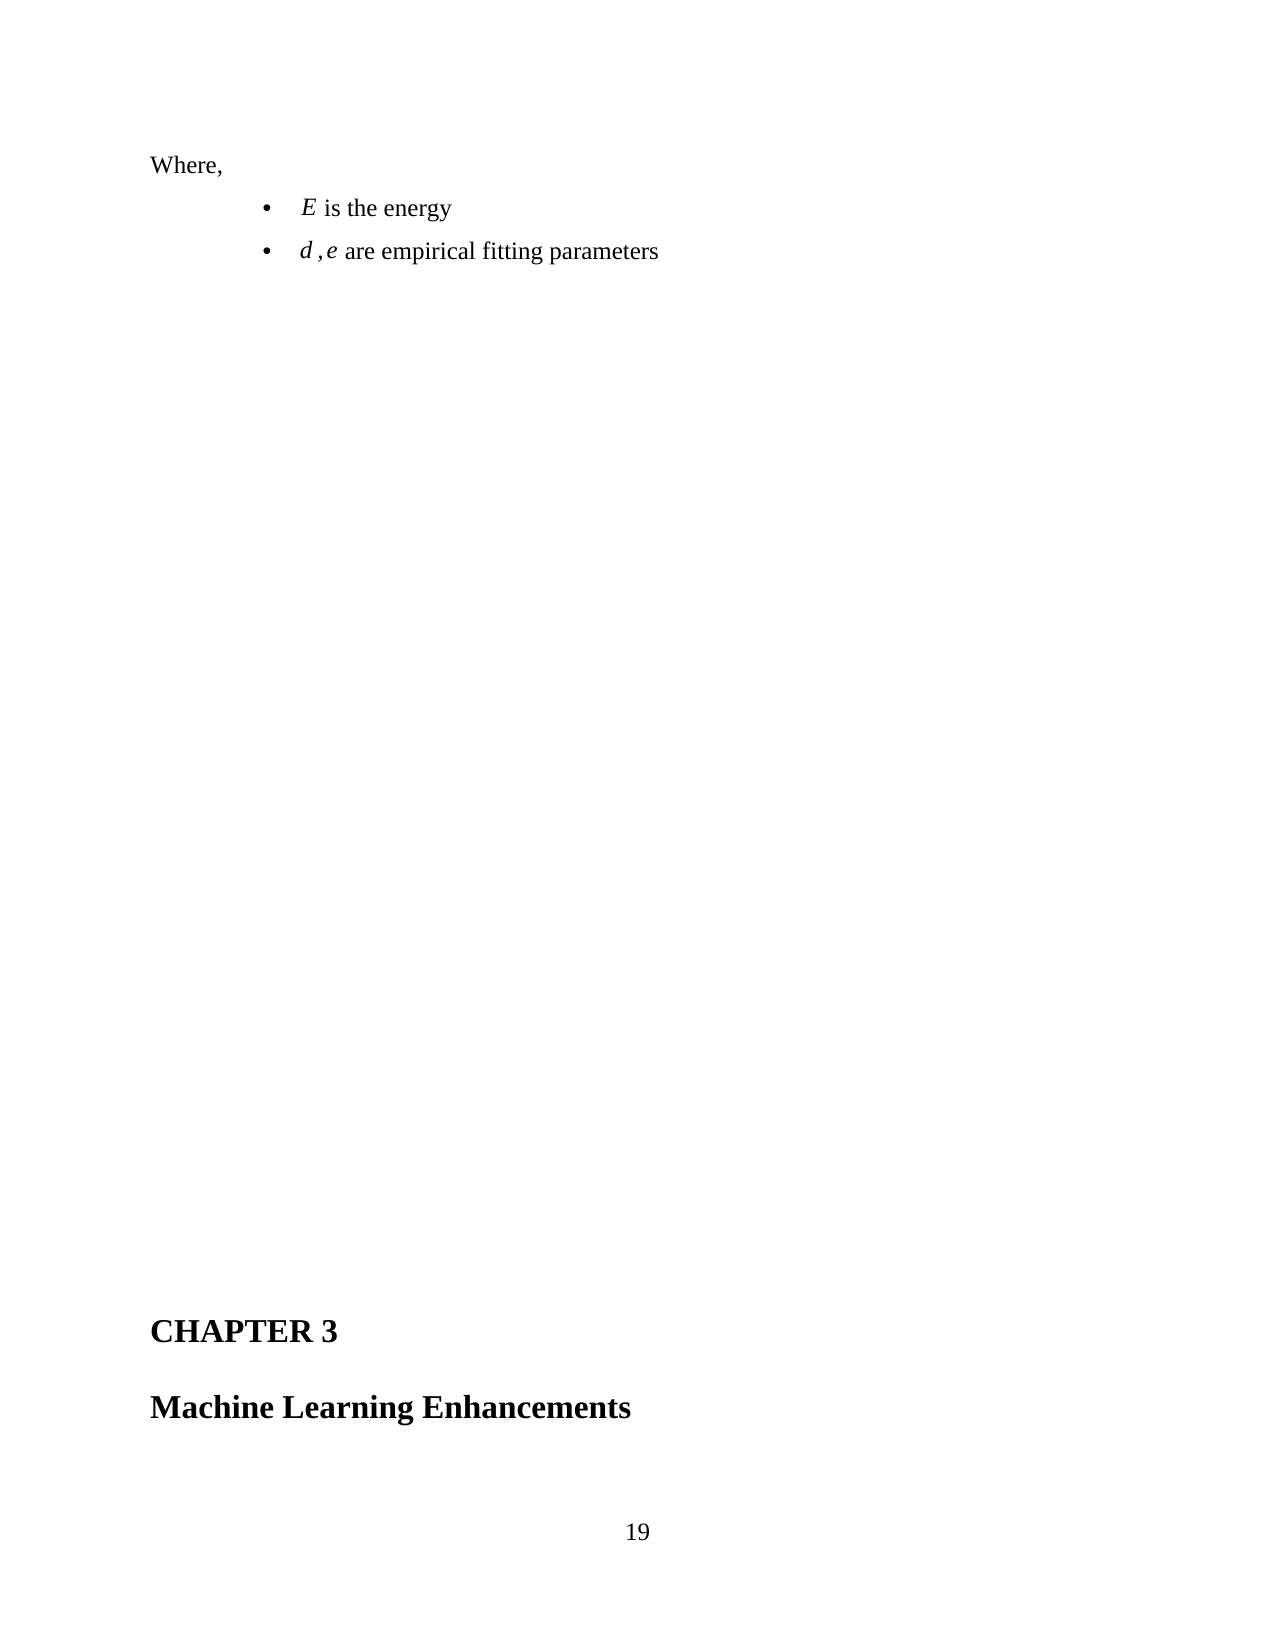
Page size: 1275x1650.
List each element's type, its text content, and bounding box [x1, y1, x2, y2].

text CHAPTER 3 [150, 1311, 1125, 1349]
list is the energy [262, 193, 1125, 222]
list are empirical fitting parameters [262, 236, 1125, 265]
text Where, [150, 150, 1125, 179]
text Machine Learning Enhancements [150, 1387, 1125, 1426]
